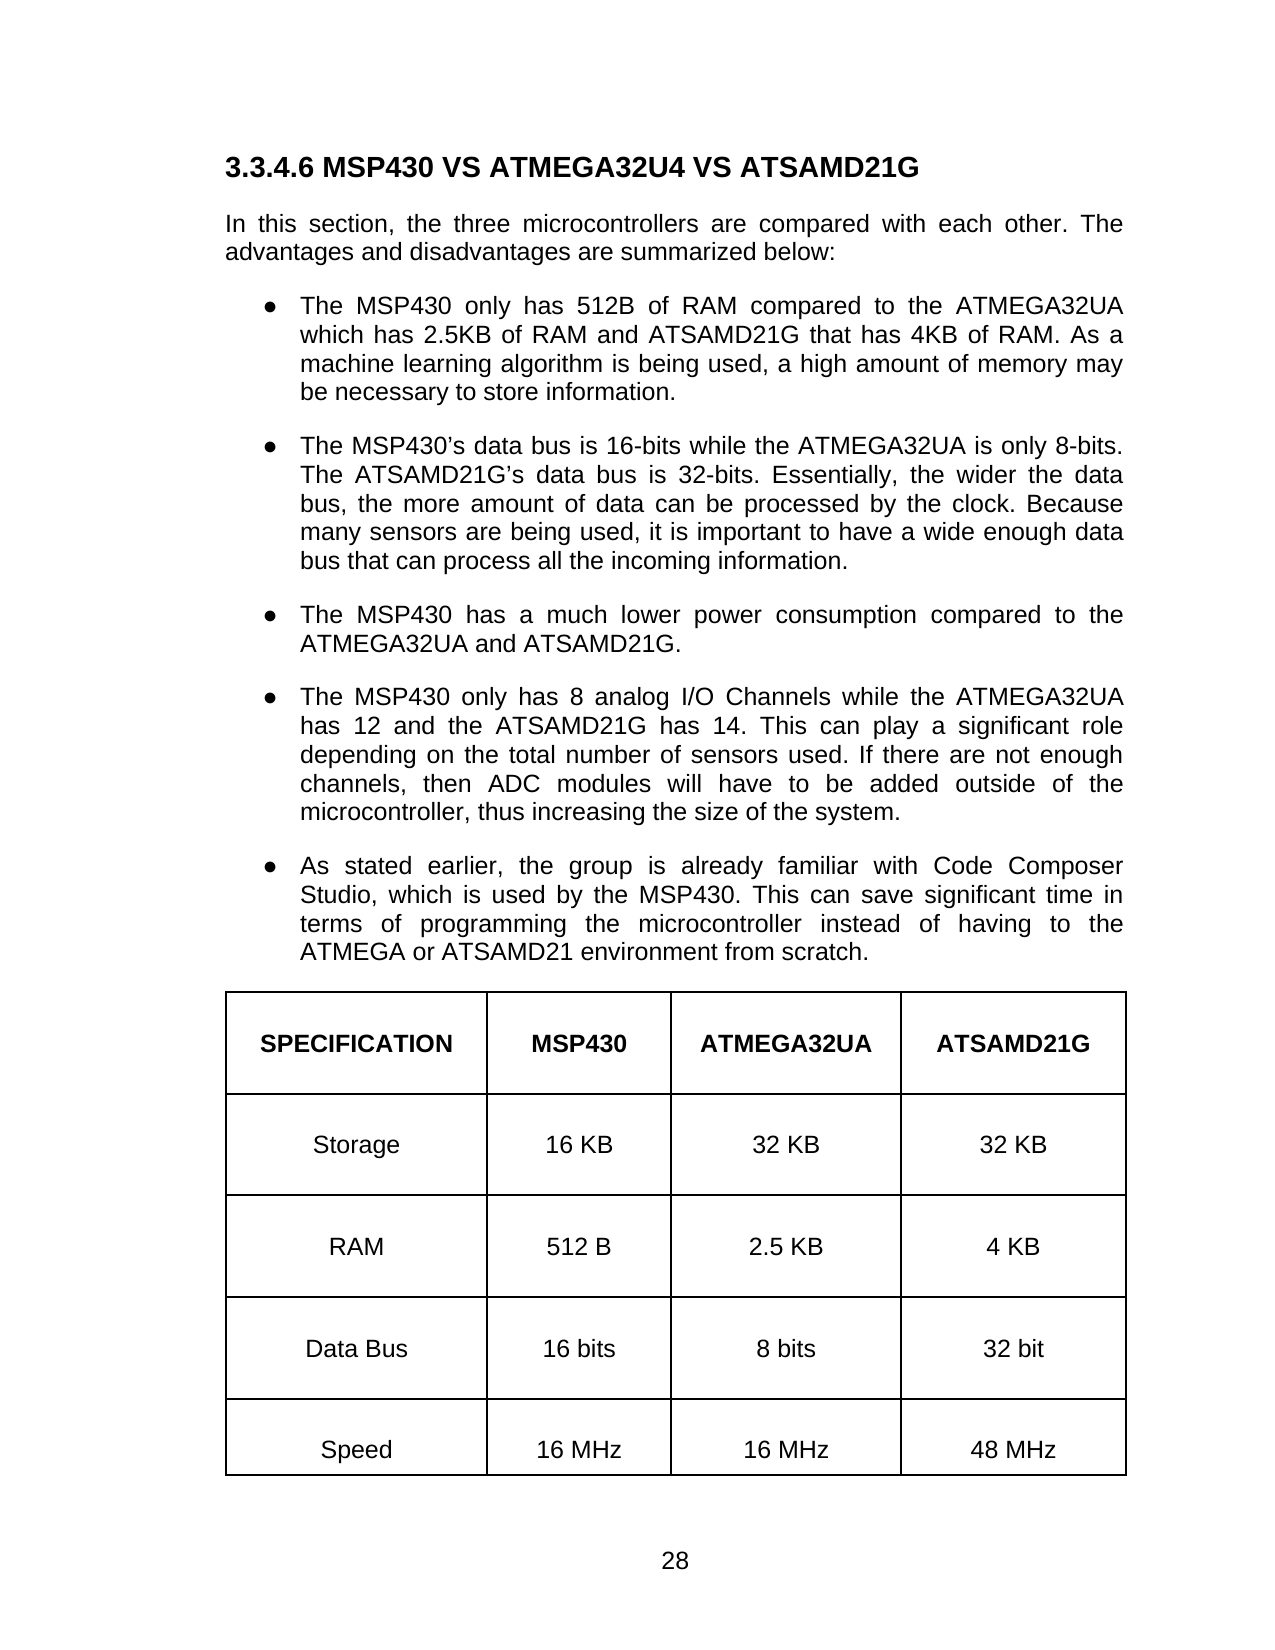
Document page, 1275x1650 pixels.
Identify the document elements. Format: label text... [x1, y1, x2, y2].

table_cell 16 MHz [672, 1400, 900, 1474]
table_cell 16 MHz [488, 1400, 670, 1474]
table_cell Storage [227, 1095, 486, 1194]
table_cell 32 KB [902, 1095, 1125, 1194]
list The MSP430’s data bus is 16-bits while the ATMEGA32UA is only 8-bits. The ATSAMD21G’s data bus is 32-bits. Essentially, the wider the data bus, the more amount of data can be processed by the clock. Because many sensors are being used, it is important to have a wide enough data bus that can process all the incoming information. [262, 431, 1125, 575]
table_cell 512 B [488, 1196, 670, 1296]
table_header ATSAMD21G [902, 993, 1125, 1093]
list As stated earlier, the group is already familiar with Code Composer Studio, which is used by the MSP430. This can save significant time in terms of programming the microcontroller instead of having to the ATMEGA or ATSAMD21 environment from scratch. [262, 851, 1125, 966]
list The MSP430 only has 8 analog I/O Channels while the ATMEGA32UA has 12 and the ATSAMD21G has 14. This can play a significant role depending on the total number of sensors used. If there are not enough channels, then ADC modules will have to be added outside of the microcontroller, thus increasing the size of the system. [262, 682, 1125, 826]
list The MSP430 only has 512B of RAM compared to the ATMEGA32UA which has 2.5KB of RAM and ATSAMD21G that has 4KB of RAM. As a machine learning algorithm is being used, a high amount of memory may be necessary to store information. [262, 291, 1125, 406]
table_cell Data Bus [227, 1298, 486, 1398]
table_cell 48 MHz [902, 1400, 1125, 1474]
subtitle 3.3.4.6 MSP430 VS ATMEGA32U4 VS ATSAMD21G [225, 150, 1125, 183]
list The MSP430 has a much lower power consumption compared to the ATMEGA32UA and ATSAMD21G. [262, 600, 1125, 657]
table_cell 2.5 KB [672, 1196, 900, 1296]
table_header MSP430 [488, 993, 670, 1093]
table_cell 16 bits [488, 1298, 670, 1398]
table_cell RAM [227, 1196, 486, 1296]
table_cell 16 KB [488, 1095, 670, 1194]
text In this section, the three microcontrollers are compared with each other. The advantages and disadvantages are summarized below: [225, 208, 1125, 266]
table_cell 8 bits [672, 1298, 900, 1398]
table_cell 32 KB [672, 1095, 900, 1194]
table_cell 4 KB [902, 1196, 1125, 1296]
table_header SPECIFICATION [227, 993, 486, 1093]
table_header ATMEGA32UA [672, 993, 900, 1093]
table_cell Speed [227, 1400, 486, 1474]
table_cell 32 bit [902, 1298, 1125, 1398]
